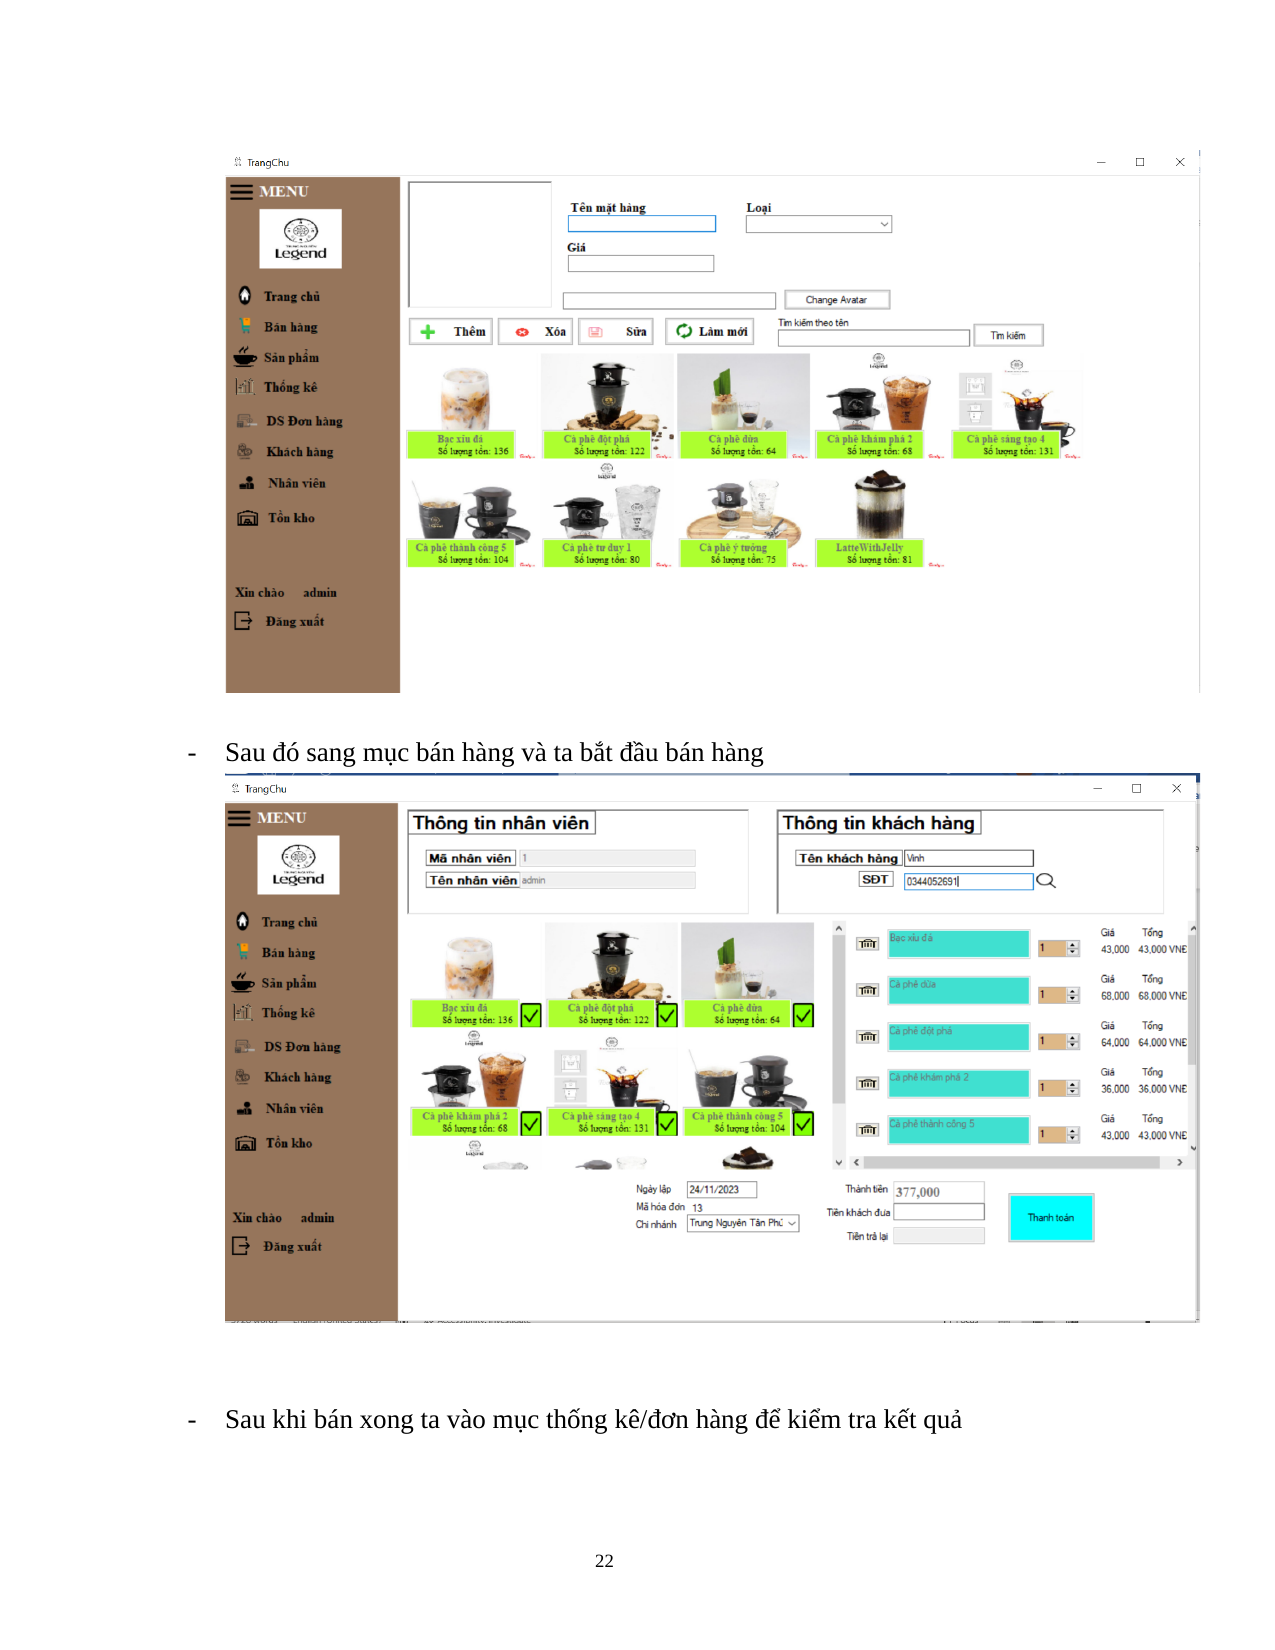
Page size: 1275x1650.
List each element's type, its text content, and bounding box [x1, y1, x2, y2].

picture [225, 773, 1200, 1323]
list Sau khi bán xong ta vào mục thống kê/đơn hàng để kiểm tra kết quả [187, 1403, 1125, 1434]
picture [225, 150, 1200, 693]
list Sau đó sang mục bán hàng và ta bắt đầu bán hàng [187, 736, 1125, 767]
